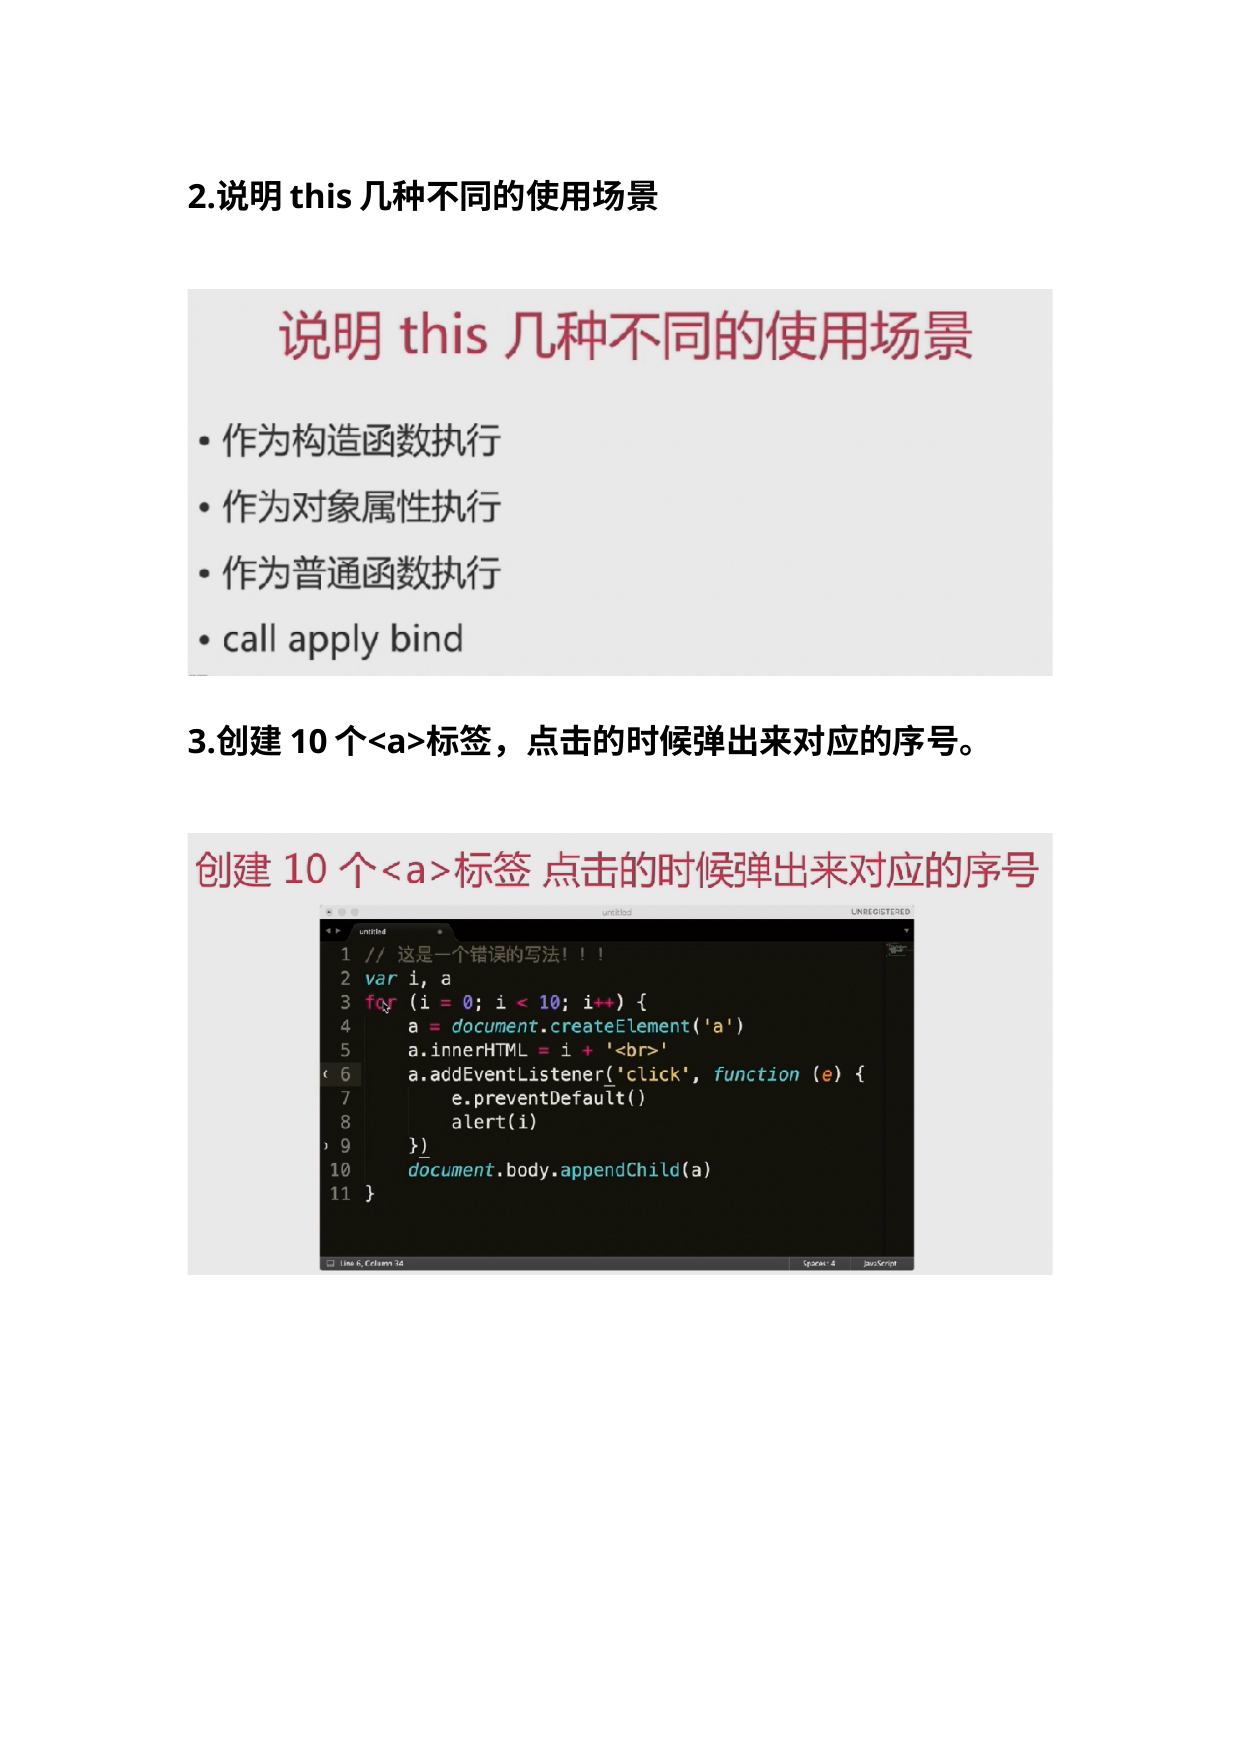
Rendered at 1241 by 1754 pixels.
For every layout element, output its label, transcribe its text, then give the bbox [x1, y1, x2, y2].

subtitle 2.说明this几种不同的使用场景 [187, 162, 1053, 227]
picture [187, 289, 1053, 676]
picture [187, 833, 1053, 1275]
subtitle 3.创建10个<a>标签，点击的时候弹出来对应的序号。 [187, 706, 1053, 771]
